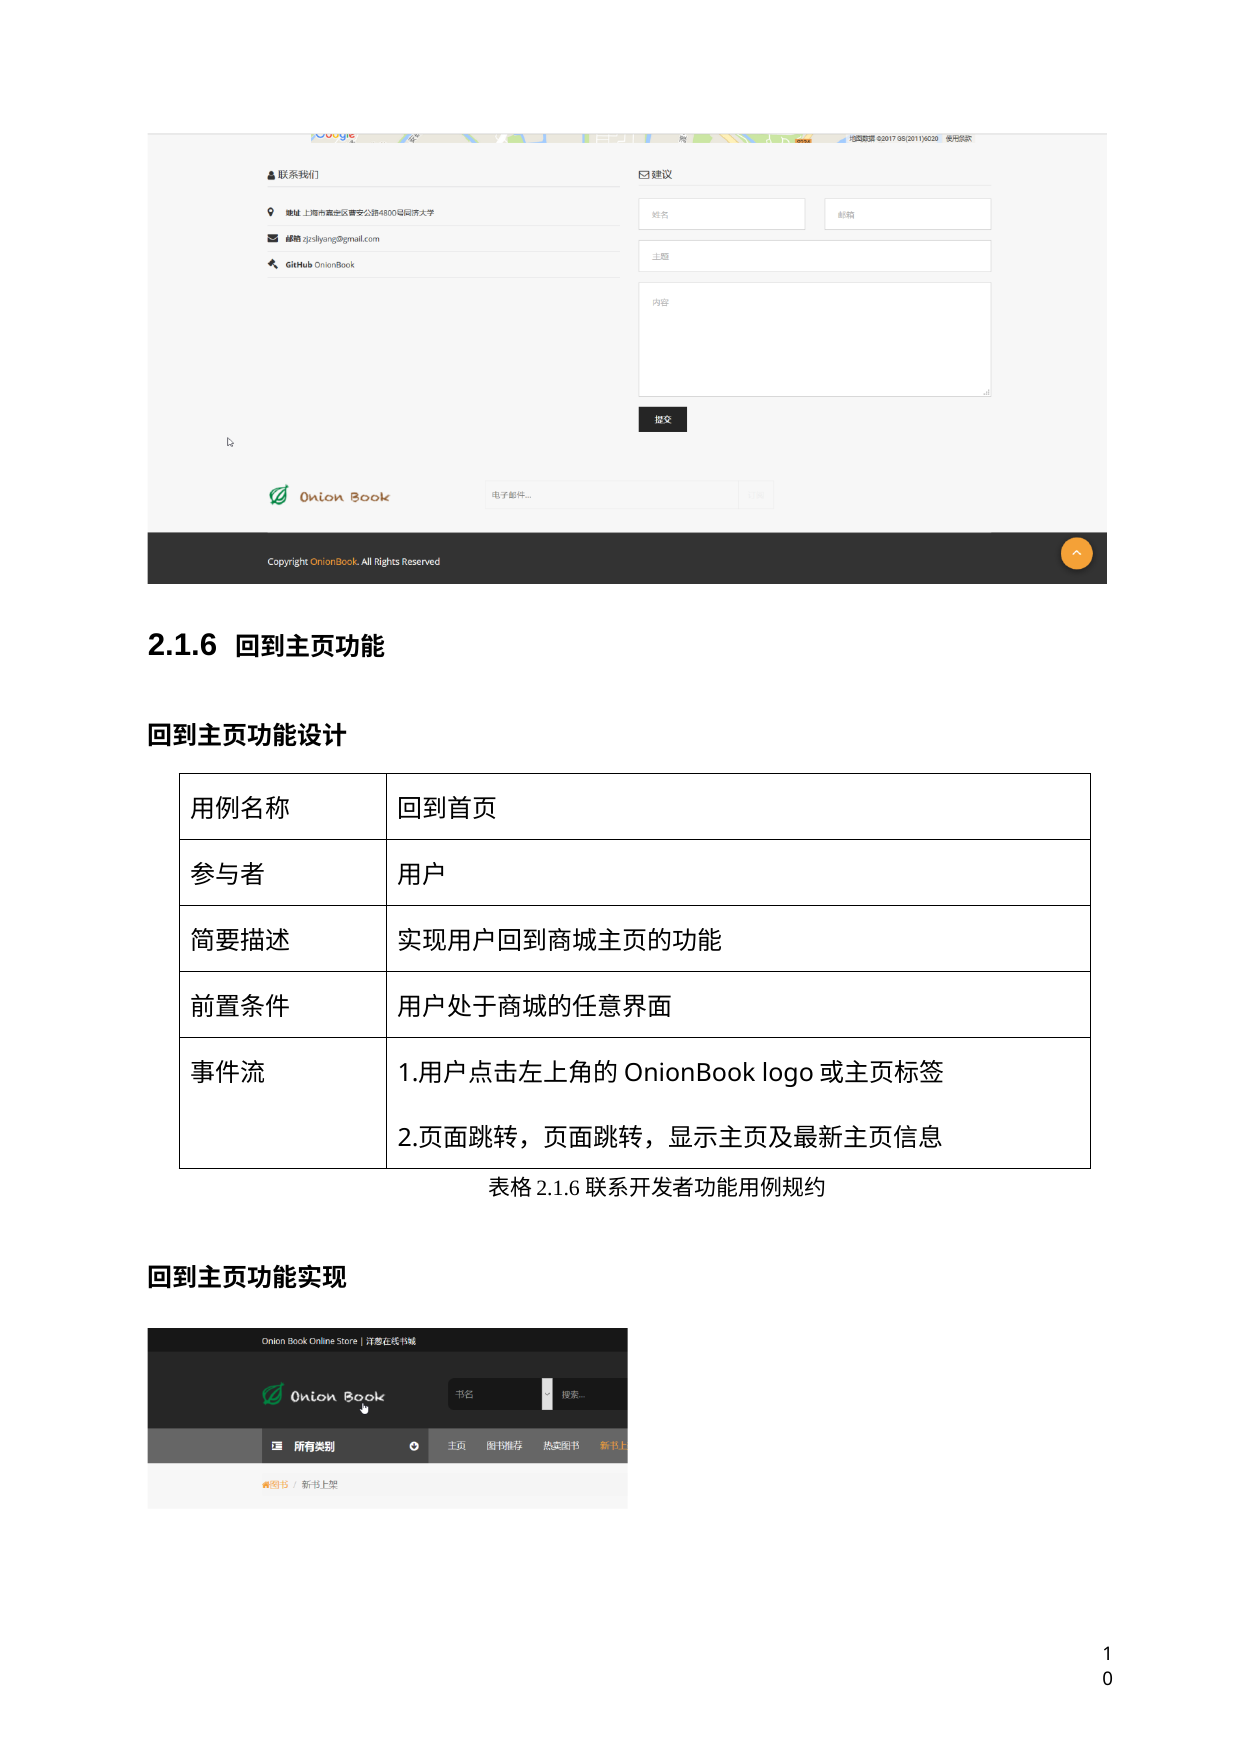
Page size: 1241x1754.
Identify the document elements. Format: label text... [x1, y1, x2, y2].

table_cell 参与者 [180, 840, 386, 905]
table_cell 实现用户回到商城主页的功能 [387, 906, 1090, 971]
table_header 回到首页 [387, 774, 1090, 839]
table_cell 简要描述 [180, 906, 386, 971]
table_cell 用户处于商城的任意界面 [387, 972, 1090, 1037]
text 表格2.1.6 联系开发者功能用例规约 [148, 1169, 1122, 1202]
subtitle 回到主页功能 [148, 611, 1122, 676]
table_cell 前置条件 [180, 972, 386, 1037]
subtitle 回到主页功能实现 [148, 1243, 1122, 1308]
table_cell 事件流 [180, 1038, 386, 1168]
picture [147, 1328, 628, 1529]
table_header 用例名称 [180, 774, 386, 839]
subtitle 回到主页功能设计 [148, 701, 1122, 766]
table_cell 1.用户点击左上角的OnionBook logo或主页标签 2.页面跳转，页面跳转，显示主页及最新主页信息 [387, 1038, 1090, 1168]
picture [147, 133, 1107, 584]
table_cell 用户 [387, 840, 1090, 905]
